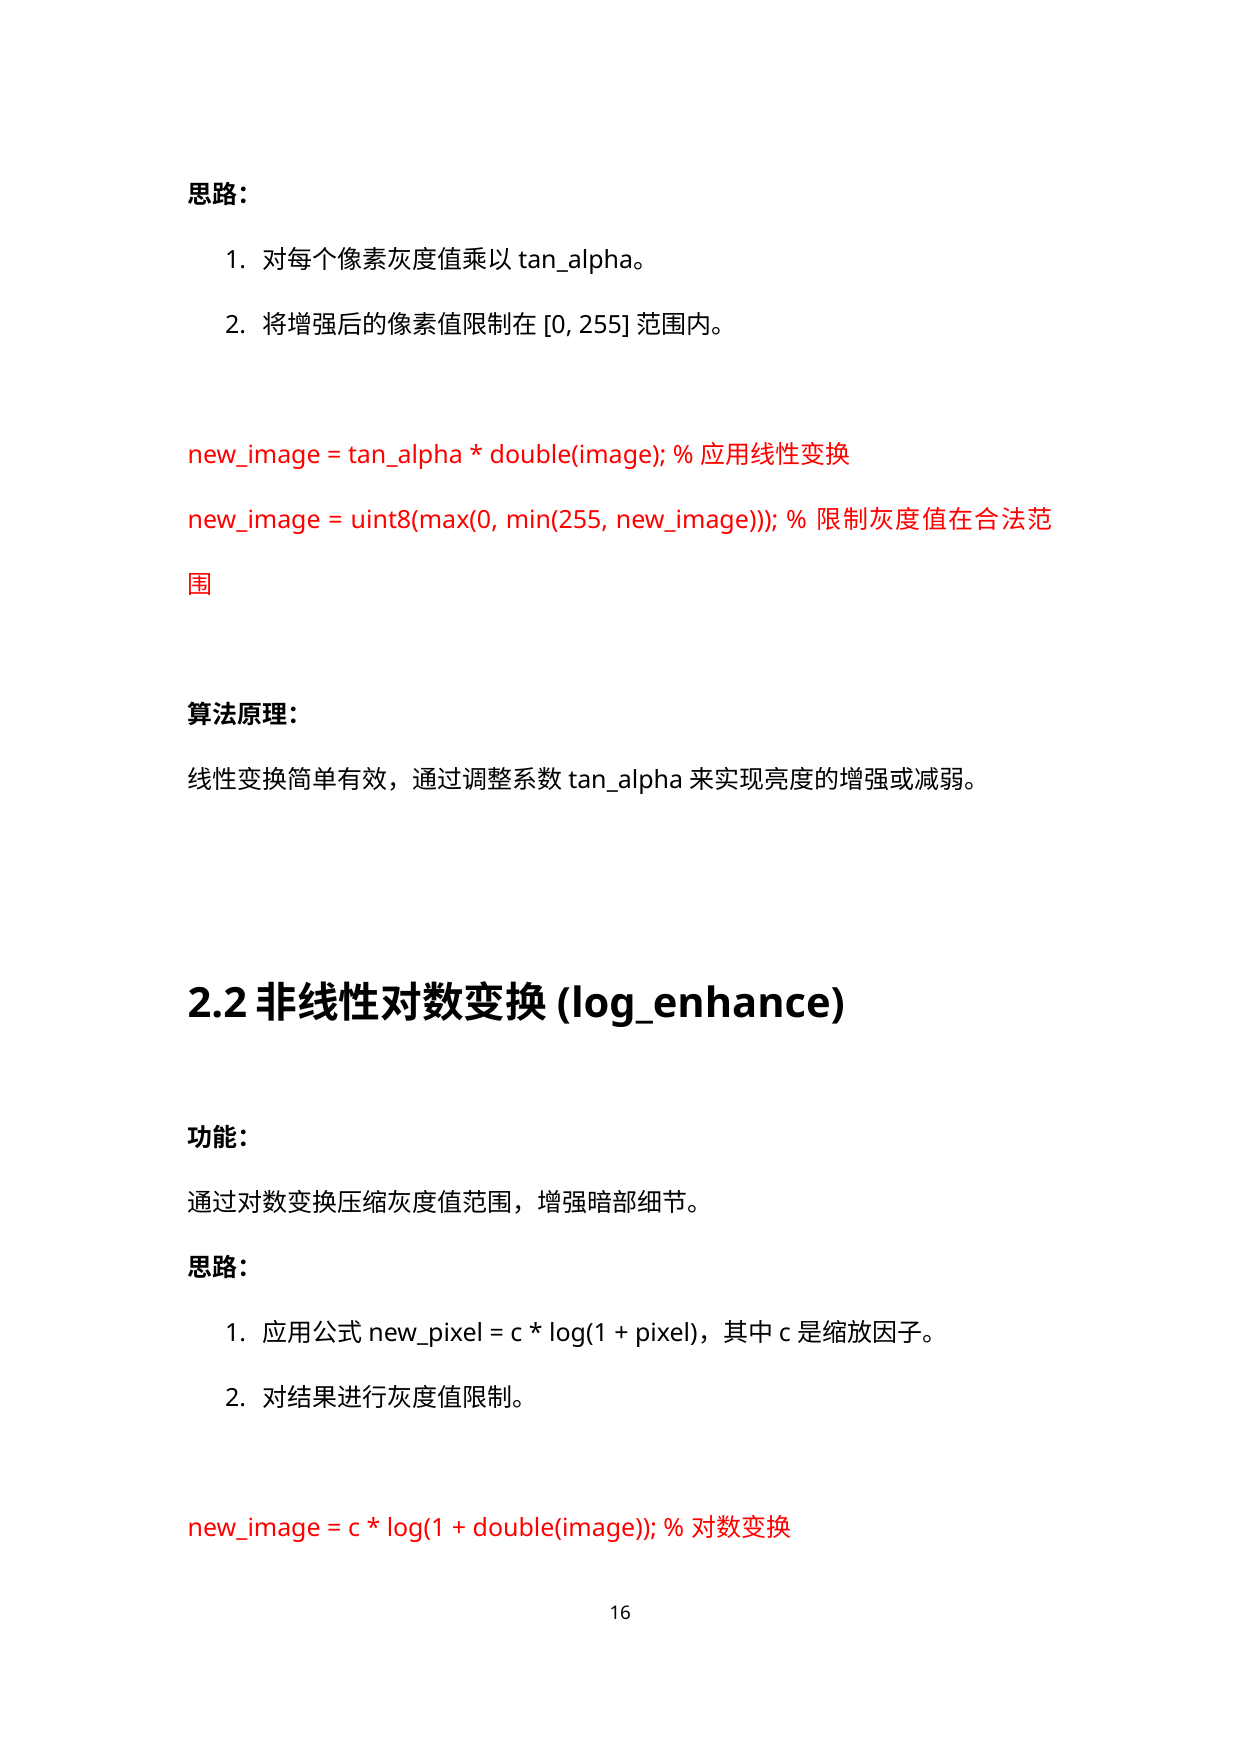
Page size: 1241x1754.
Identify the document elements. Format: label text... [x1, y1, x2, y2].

text 算法原理： [187, 680, 1053, 745]
text 思路： [187, 160, 1053, 225]
text 功能： [187, 1103, 1053, 1168]
text 思路： [187, 1233, 1053, 1298]
text 线性变换简单有效，通过调整系数 tan_alpha 来实现亮度的增强或减弱。 [187, 745, 1053, 810]
list 对结果进行灰度值限制。 [225, 1363, 1053, 1428]
text new_image = tan_alpha * double(image); % 应用线性变换 [187, 420, 1053, 485]
subtitle 2.2非线性对数变换 (log_enhance) [187, 967, 1053, 1032]
list 将增强后的像素值限制在 [0, 255] 范围内。 [225, 290, 1053, 355]
text 通过对数变换压缩灰度值范围，增强暗部细节。 [187, 1168, 1053, 1233]
text new_image = uint8(max(0, min(255, new_image))); % 限制灰度值在合法范围 [187, 485, 1053, 615]
list 应用公式 new_pixel = c * log(1 + pixel)，其中 c 是缩放因子。 [225, 1298, 1053, 1363]
list 对每个像素灰度值乘以 tan_alpha。 [225, 225, 1053, 290]
text new_image = c * log(1 + double(image)); % 对数变换 [187, 1493, 1053, 1558]
